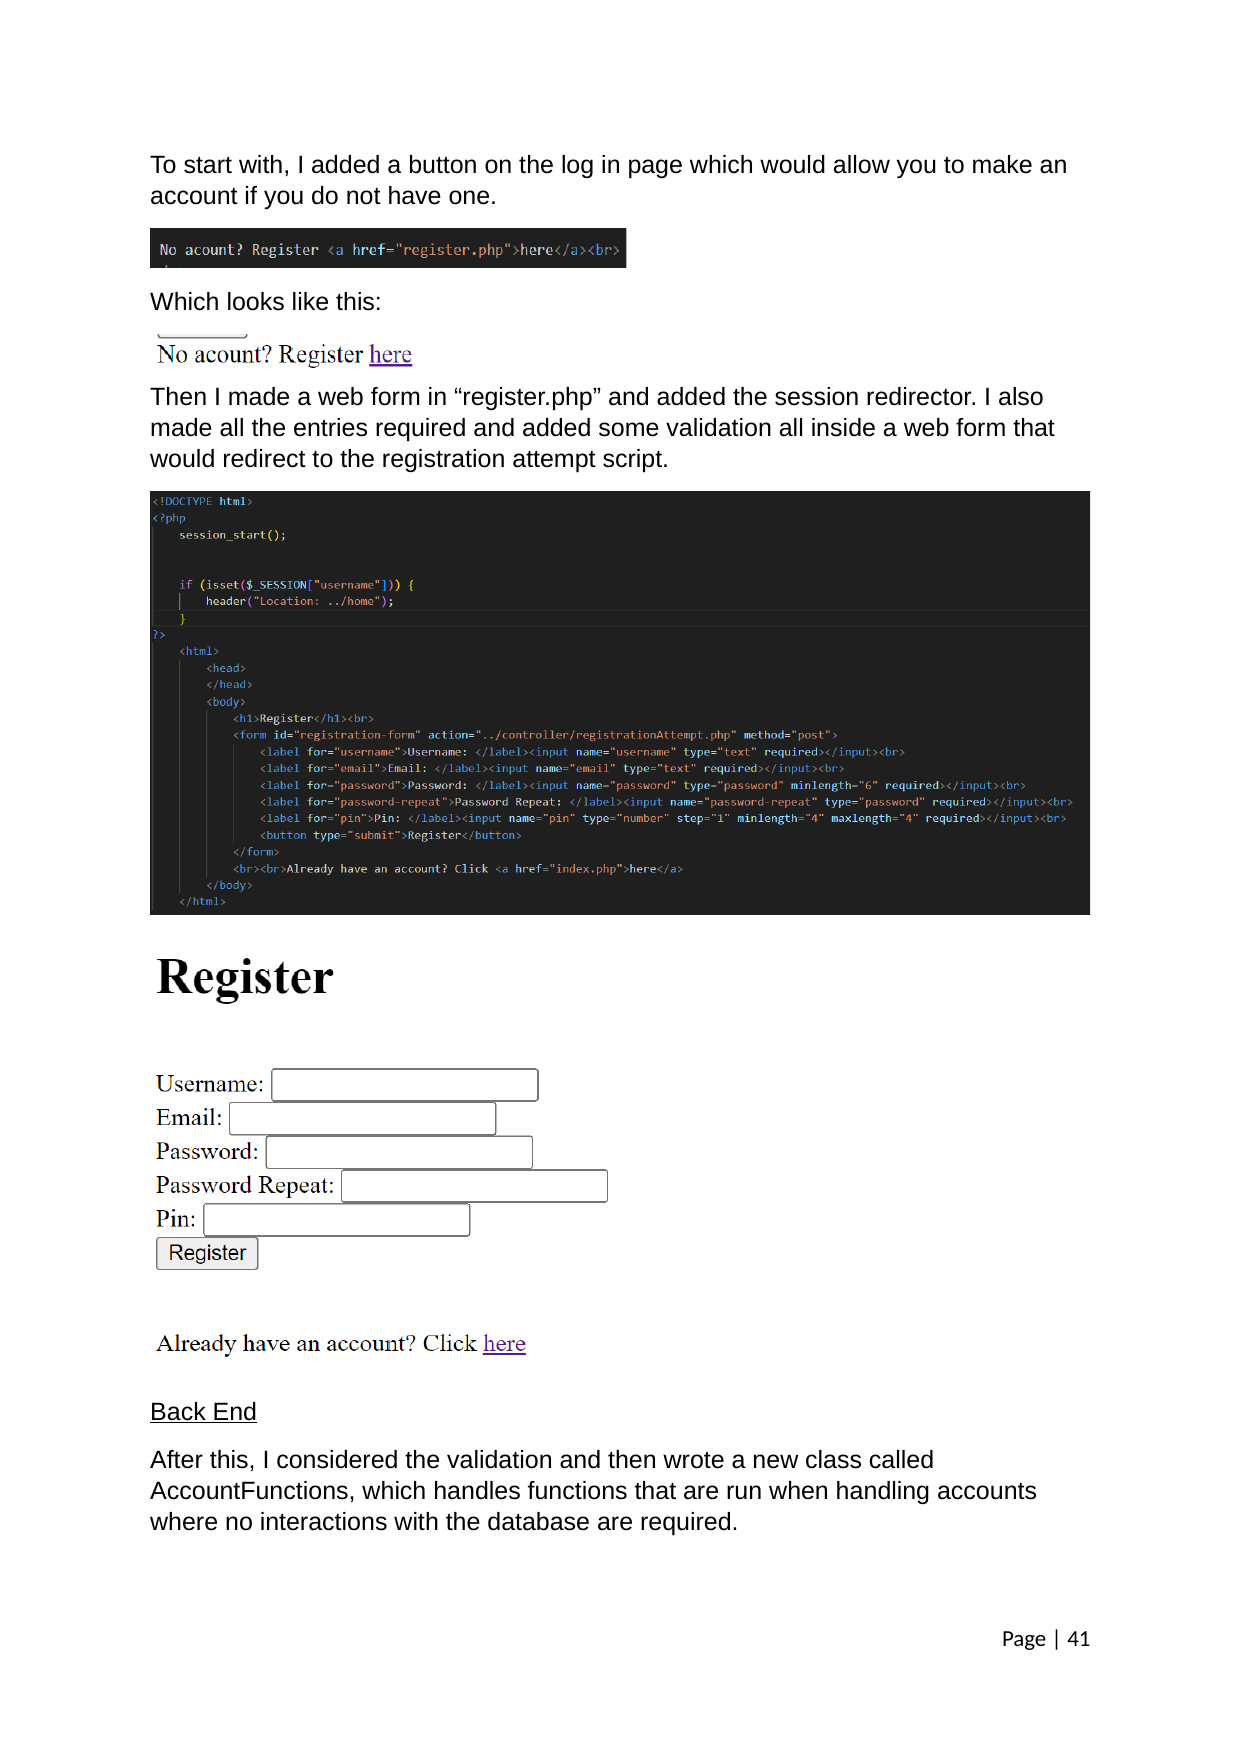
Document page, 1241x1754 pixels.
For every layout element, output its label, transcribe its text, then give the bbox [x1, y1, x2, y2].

picture [150, 491, 1091, 915]
text Which looks like this: [150, 287, 1090, 315]
text Then I made a web form in “register.php” and added the session redirector. I also made all the entries required and added some validation all inside a web form that would redirect to the registration attempt script. [150, 382, 1090, 473]
picture [150, 933, 625, 1379]
text To start with, I added a button on the log in page which would allow you to make an account if you do not have one. [150, 150, 1090, 210]
text Back End [150, 1397, 1090, 1426]
picture [150, 228, 627, 268]
text After this, I considered the validation and then wrote a new class called AccountFunctions, which handles functions that are run when handling accounts where no interactions with the database are required. [150, 1445, 1090, 1536]
picture [150, 334, 432, 379]
